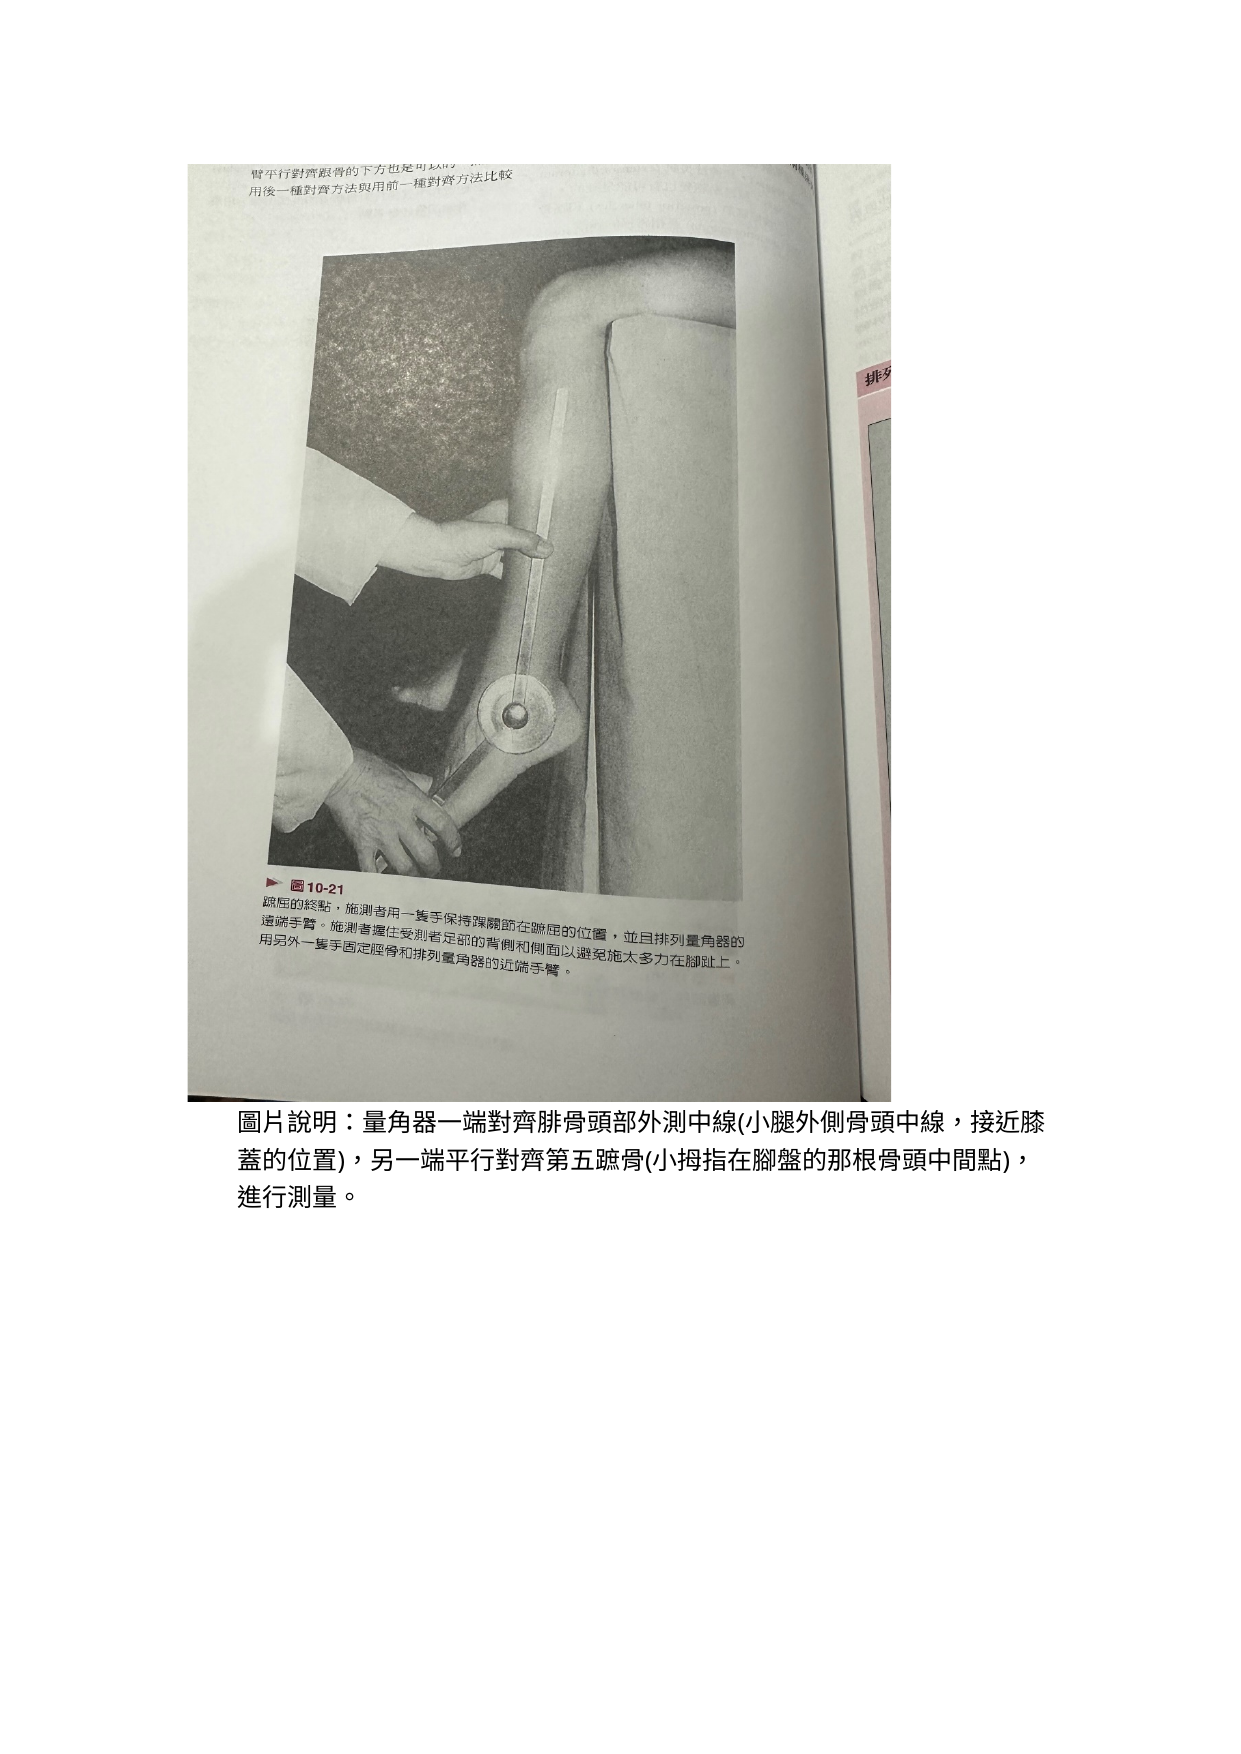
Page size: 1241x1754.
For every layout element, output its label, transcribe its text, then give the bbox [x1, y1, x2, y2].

picture [187, 164, 892, 1102]
text 圖片說明：量角器一端對齊腓骨頭部外測中線(小腿外側骨頭中線，接近膝蓋的位置)，另一端平行對齊第五蹠骨(小拇指在腳盤的那根骨頭中間點)，進行測量。 [237, 1102, 1053, 1214]
